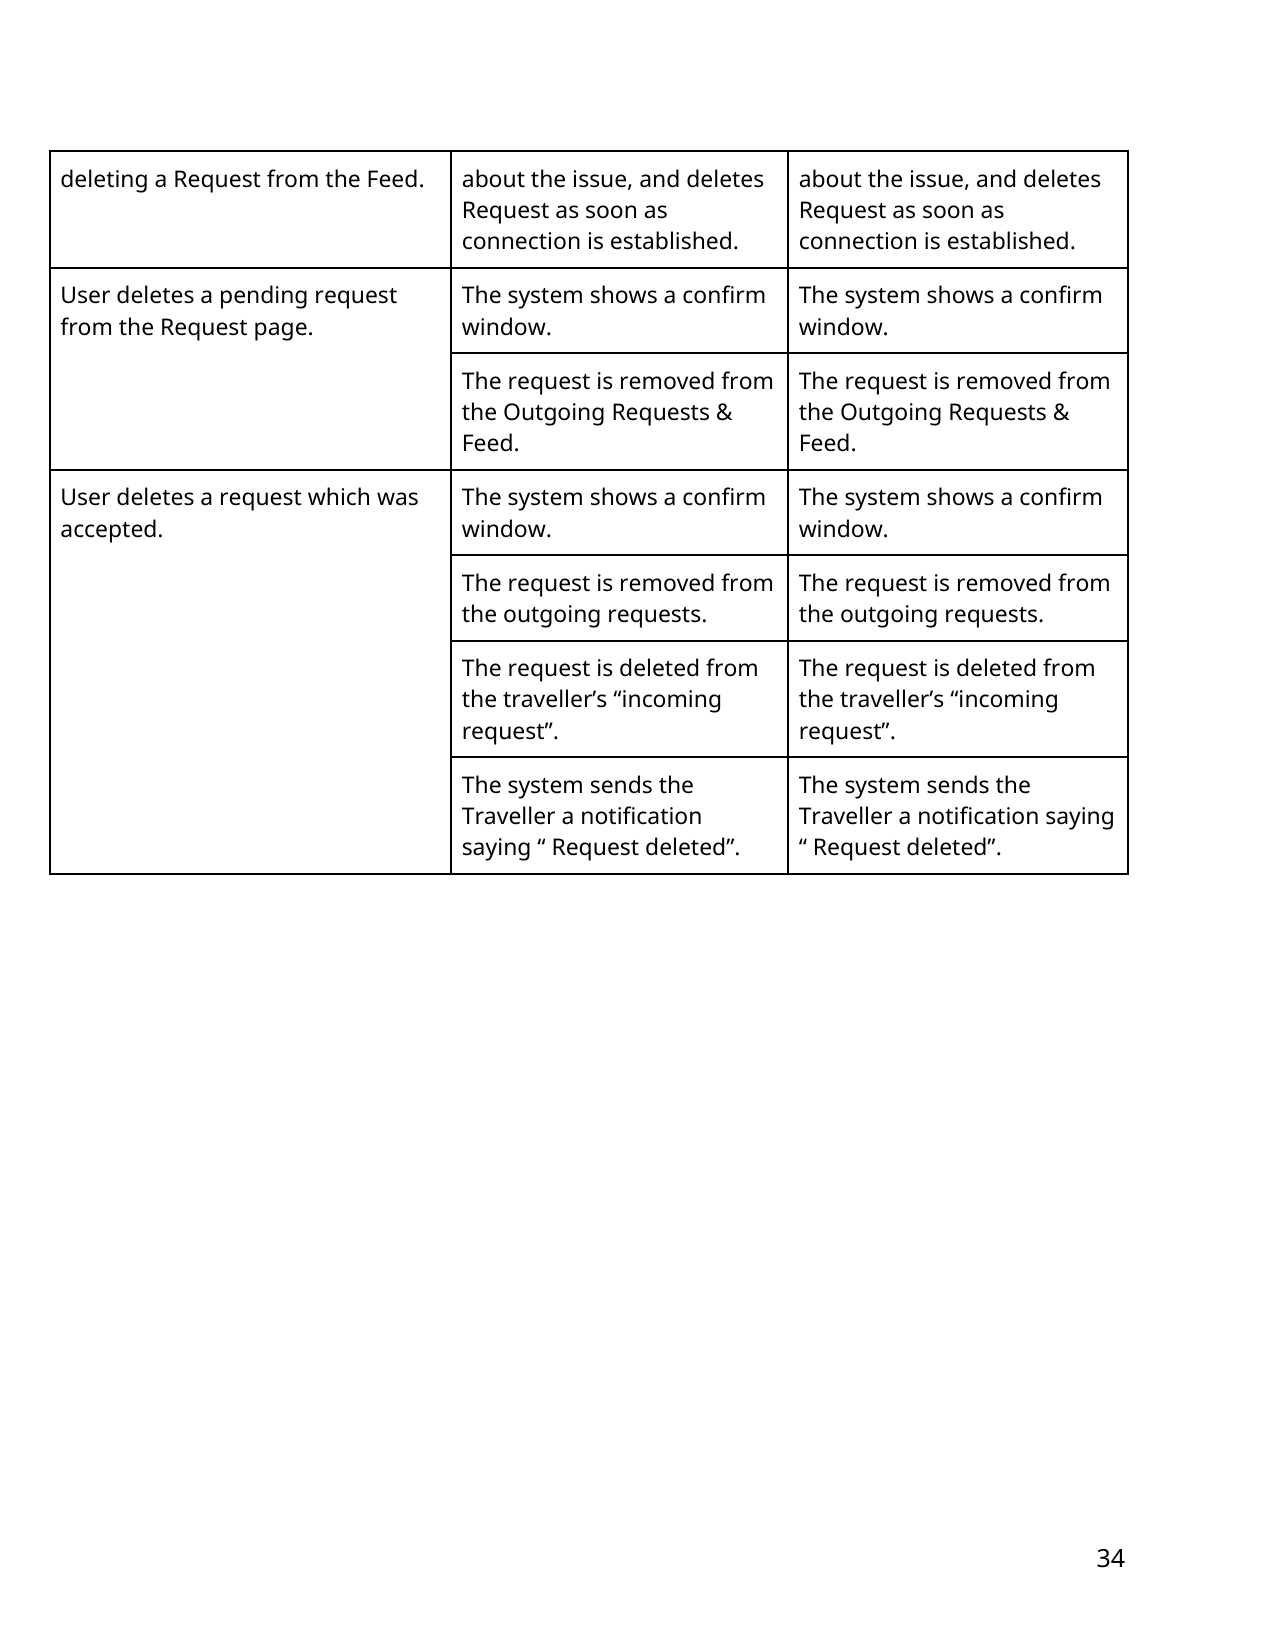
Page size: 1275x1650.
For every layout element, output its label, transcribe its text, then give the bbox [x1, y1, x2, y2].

table_cell The request is removed from the Outgoing Requests & Feed. [789, 354, 1127, 469]
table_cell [452, 152, 787, 267]
table_cell The request is deleted from the traveller’s “incoming request”. [452, 642, 787, 756]
table_cell The system shows a confirm window. [789, 471, 1127, 554]
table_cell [51, 152, 450, 267]
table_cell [789, 152, 1127, 267]
table_cell User deletes a request which was accepted. [51, 471, 450, 873]
table_cell User deletes a pending request from the Request page. [51, 269, 450, 469]
table_cell The system shows a confirm window. [452, 269, 787, 352]
table_cell The request is removed from the Outgoing Requests & Feed. [452, 354, 787, 469]
table_cell The system sends the Traveller a notification saying “ Request deleted”. [789, 758, 1127, 873]
table_cell The request is removed from the outgoing requests. [789, 556, 1127, 639]
table_cell The request is deleted from the traveller’s “incoming request”. [789, 642, 1127, 756]
table_cell The system sends the Traveller a notification saying “ Request deleted”. [452, 758, 787, 873]
table_cell The request is removed from the outgoing requests. [452, 556, 787, 639]
table_cell The system shows a confirm window. [789, 269, 1127, 352]
table_cell The system shows a confirm window. [452, 471, 787, 554]
